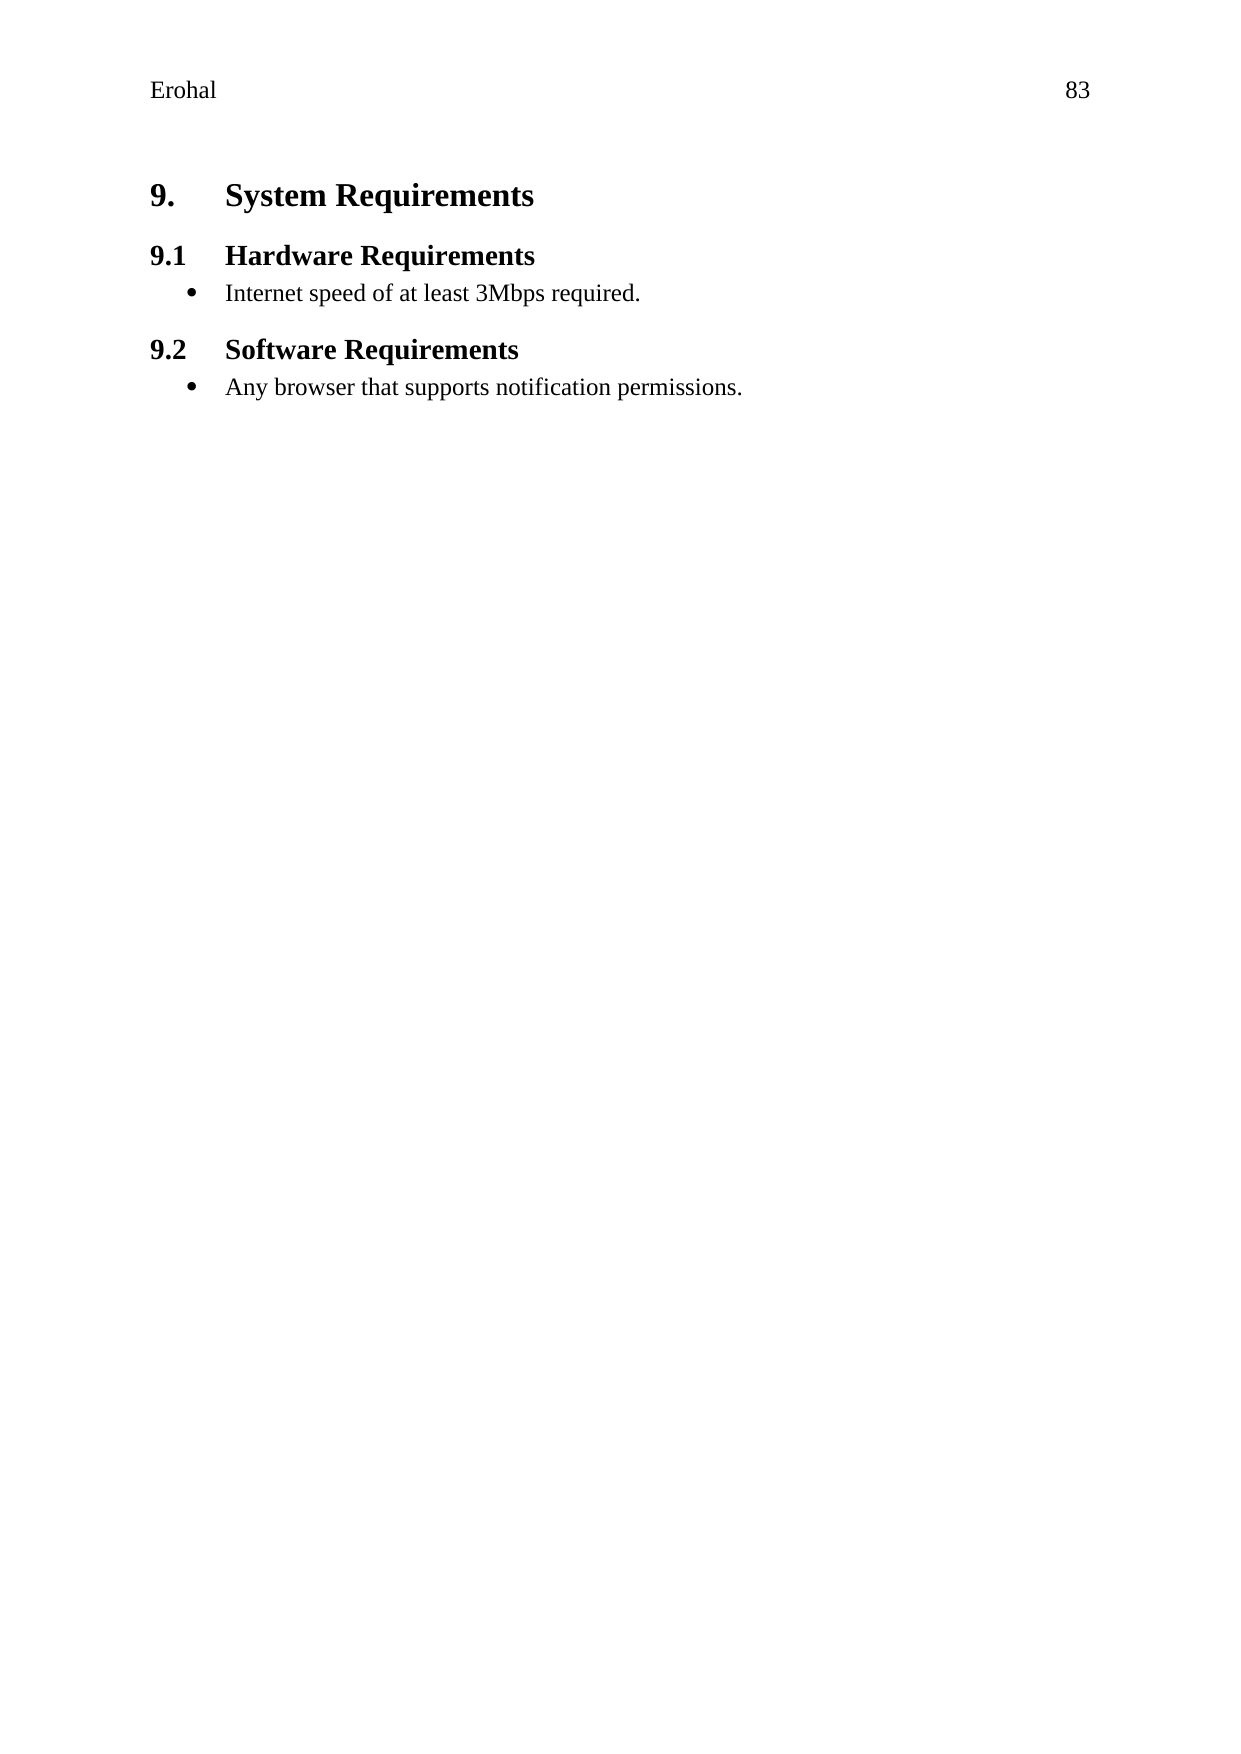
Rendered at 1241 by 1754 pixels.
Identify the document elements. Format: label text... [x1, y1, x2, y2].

list Internet speed of at least 3Mbps required. [187, 278, 1090, 307]
list Any browser that supports notification permissions. [187, 372, 1090, 400]
subtitle System Requirements [150, 175, 1090, 213]
subtitle Software Requirements [150, 332, 1090, 365]
subtitle Hardware Requirements [150, 238, 1090, 272]
